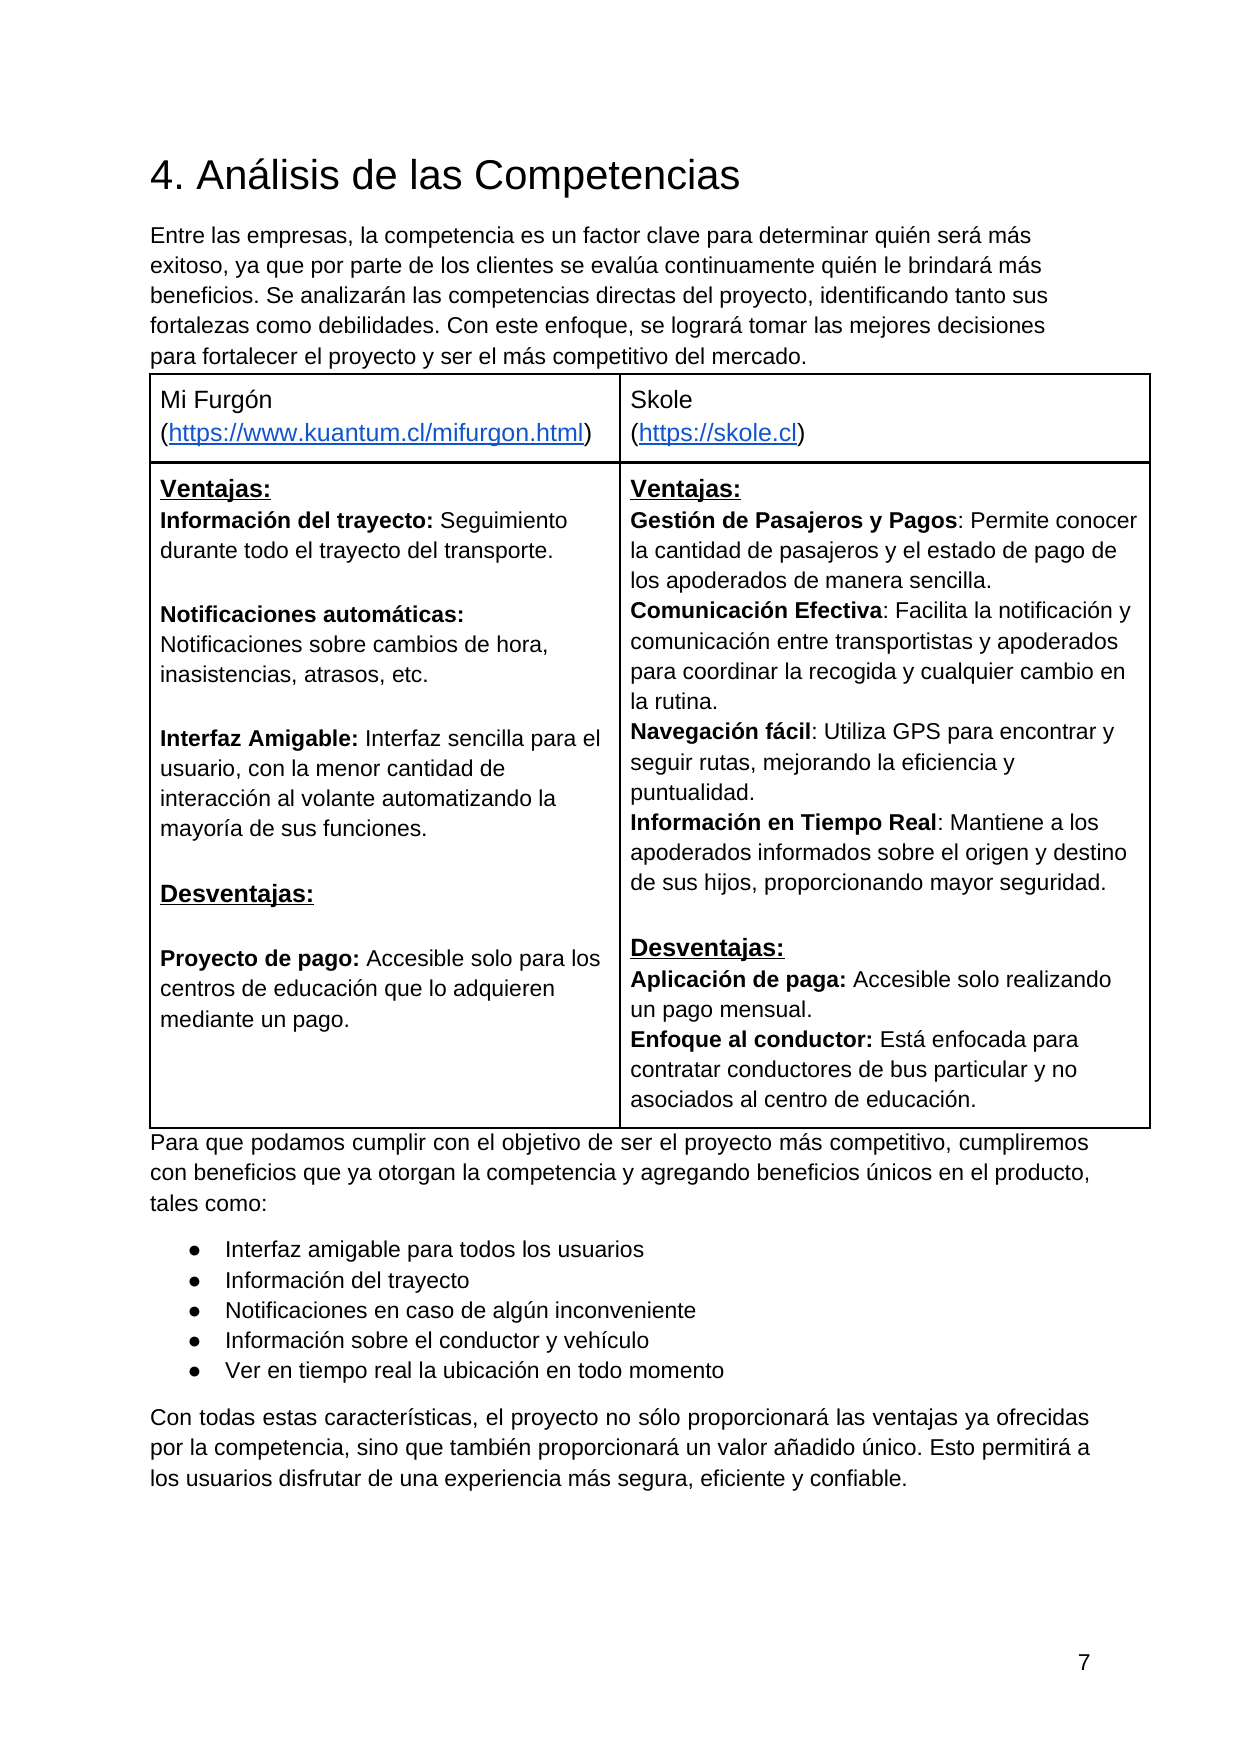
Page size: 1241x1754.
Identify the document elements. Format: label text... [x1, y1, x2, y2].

text Entre las empresas, la competencia es un factor clave para determinar quién será más exitoso, ya que por parte de los clientes se evalúa continuamente quién le brindará más beneficios. Se analizarán las competencias directas del proyecto, identificando tanto sus fortalezas como debilidades. Con este enfoque, se logrará tomar las mejores decisiones para fortalecer el proyecto y ser el más competitivo del mercado. [150, 222, 1090, 369]
list Ver en tiempo real la ubicación en todo momento [187, 1357, 1090, 1384]
subtitle 4. Análisis de las Competencias [150, 150, 1090, 198]
list Interfaz amigable para todos los usuarios [187, 1236, 1090, 1263]
text Para que podamos cumplir con el objetivo de ser el proyecto más competitivo, cumpliremos con beneficios que ya otorgan la competencia y agregando beneficios únicos en el producto, tales como: [150, 1129, 1090, 1216]
list Información del trayecto [187, 1267, 1090, 1293]
list Información sobre el conductor y vehículo [187, 1327, 1090, 1353]
list Notificaciones en caso de algún inconveniente [187, 1297, 1090, 1323]
text Con todas estas características, el proyecto no sólo proporcionará las ventajas ya ofrecidas por la competencia, sino que también proporcionará un valor añadido único. Esto permitirá a los usuarios disfrutar de una experiencia más segura, eficiente y confiable. [150, 1404, 1090, 1491]
